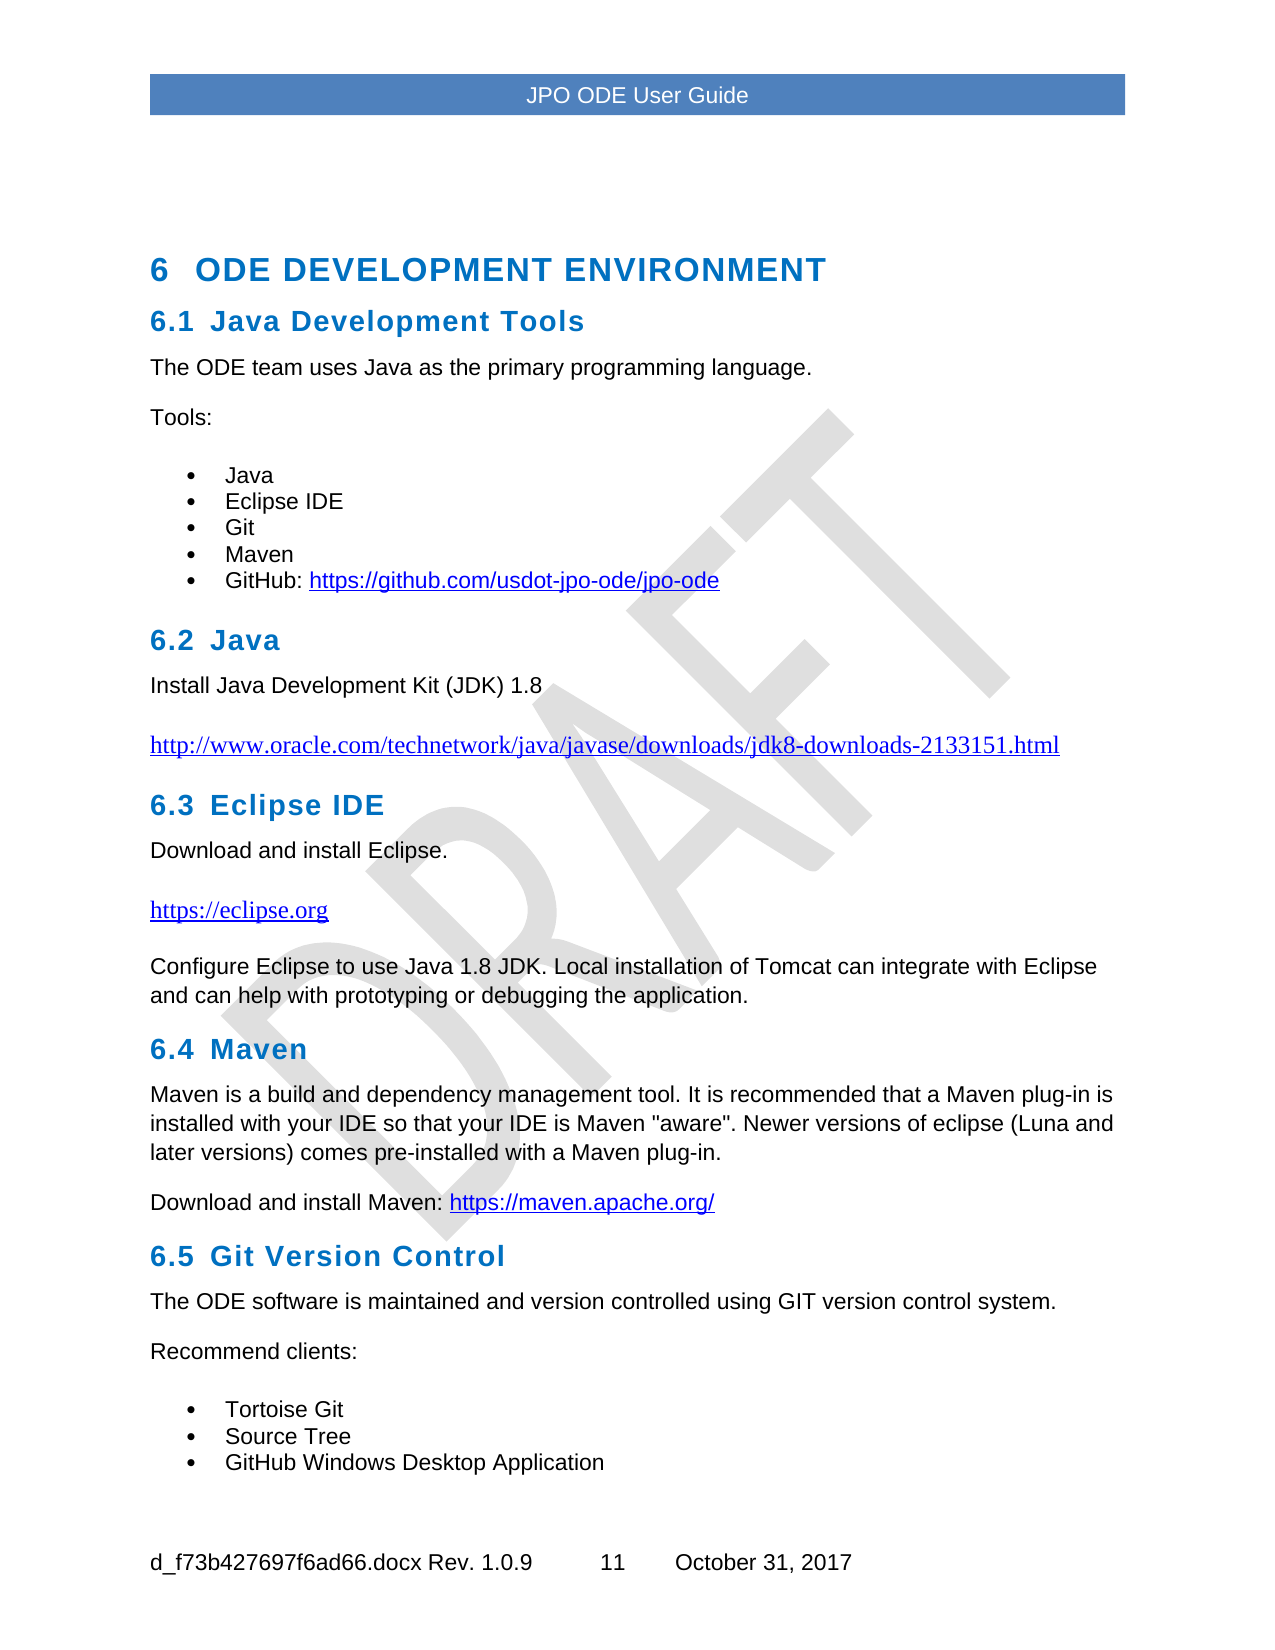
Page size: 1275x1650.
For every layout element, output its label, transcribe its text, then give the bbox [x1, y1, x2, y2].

list Source Tree [187, 1423, 1125, 1449]
subtitle Eclipse IDE [150, 788, 1125, 821]
text Download and install Eclipse. [150, 837, 1125, 864]
list GitHub Windows Desktop Application [187, 1449, 1125, 1475]
text The ODE software is maintained and version controlled using GIT version control system. [150, 1288, 1125, 1315]
subtitle ODE DEVELOPMENT ENVIRONMENT [150, 249, 1125, 288]
text https://eclipse.org [150, 895, 1125, 924]
list Java [187, 462, 1125, 488]
text Maven is a build and dependency management tool. It is recommended that a Maven plug-in is installed with your IDE so that your IDE is Maven "aware". Newer versions of eclipse (Luna and later versions) comes pre-installed with a Maven plug-in. [150, 1081, 1125, 1166]
text The ODE team uses Java as the primary programming language. [150, 354, 1125, 380]
list Eclipse IDE [187, 488, 1125, 514]
subtitle Java [150, 622, 1125, 656]
text Tools: [150, 403, 1125, 430]
subtitle Maven [150, 1032, 1125, 1066]
text Configure Eclipse to use Java 1.8 JDK. Local installation of Tomcat can integrate with Eclipse and can help with prototyping or debugging the application. [150, 953, 1125, 1009]
text Recommend clients: [150, 1338, 1125, 1364]
list Tortoise Git [187, 1396, 1125, 1423]
list GitHub: https://github.com/usdot-jpo-ode/jpo-ode [187, 567, 1125, 593]
subtitle Git Version Control [150, 1239, 1125, 1272]
subtitle Java Development Tools [150, 304, 1125, 338]
text Download and install Maven: https://maven.apache.org/ [150, 1189, 1125, 1216]
list Git [187, 514, 1125, 541]
list Maven [187, 541, 1125, 567]
text http://www.oracle.com/technetwork/java/javase/downloads/jdk8-downloads-2133151.html [150, 730, 1125, 759]
text Install Java Development Kit (JDK) 1.8 [150, 672, 1125, 698]
